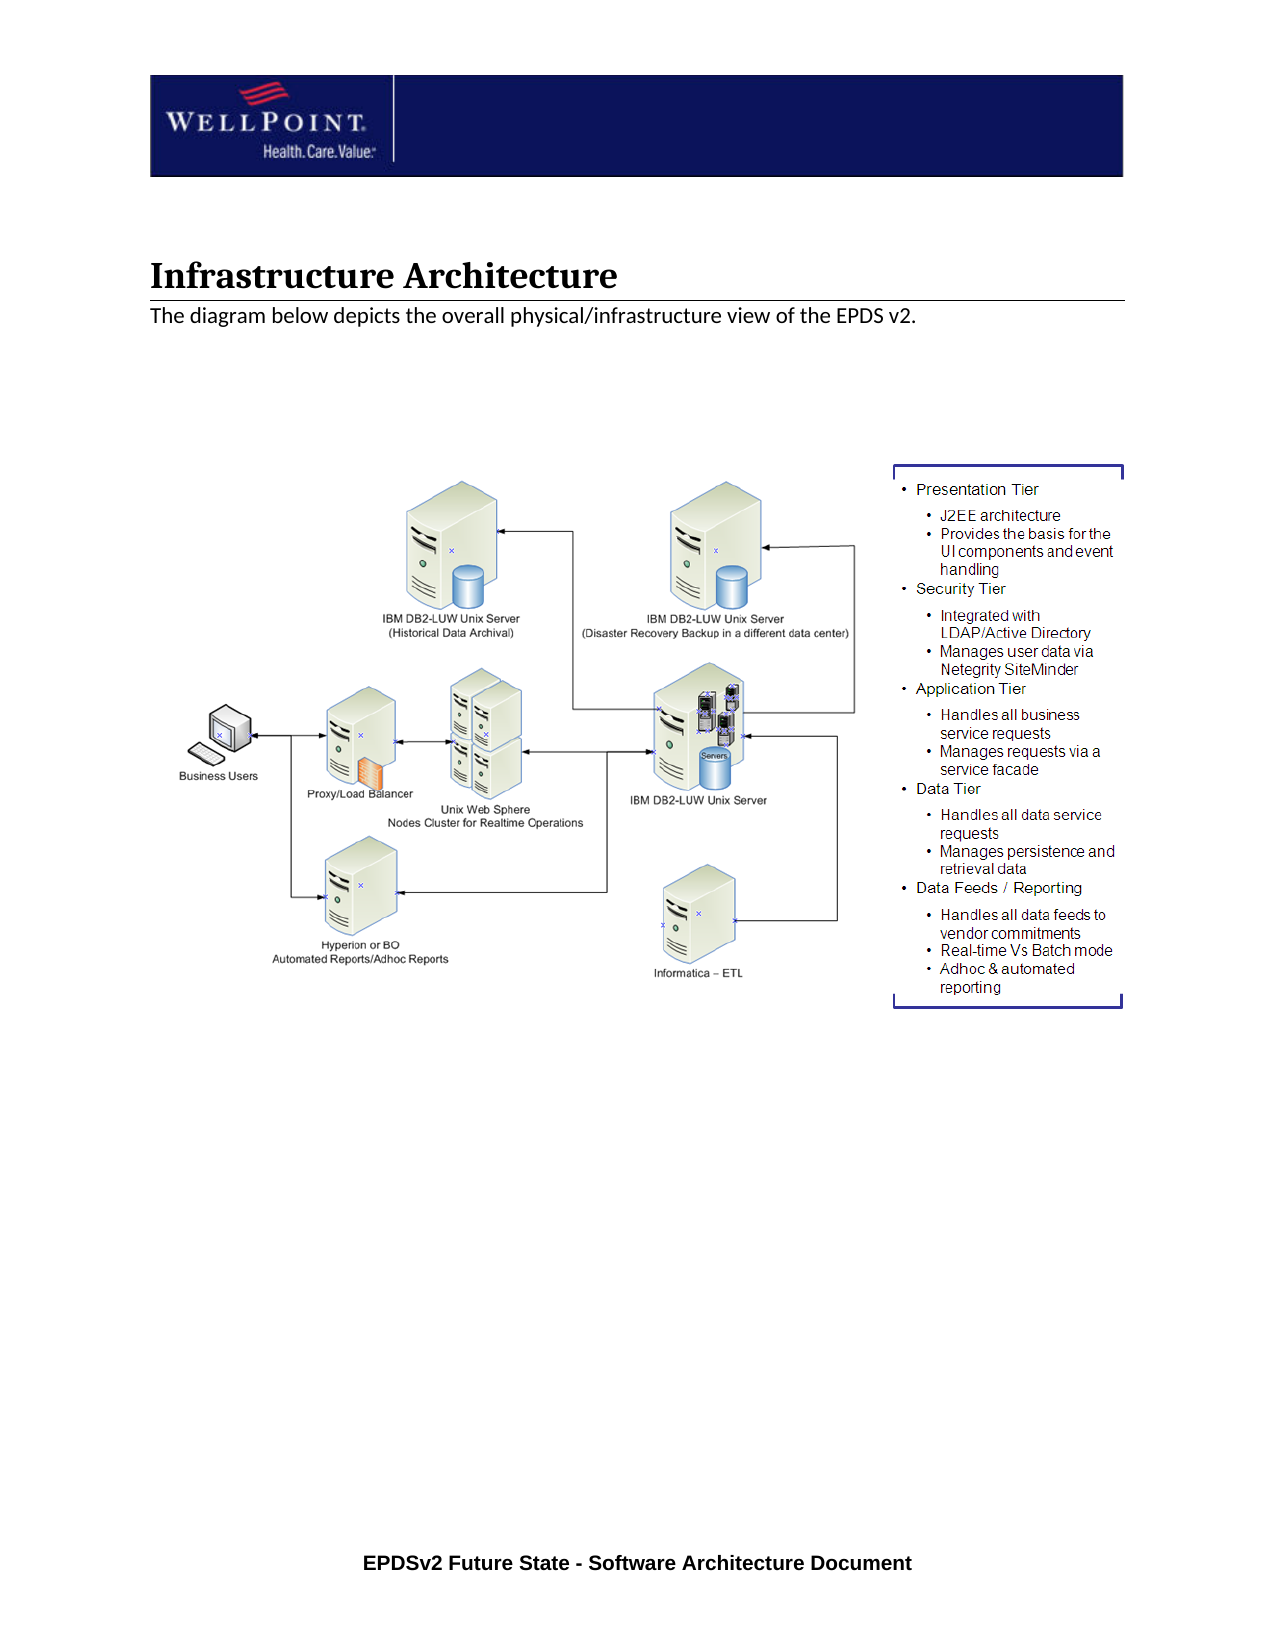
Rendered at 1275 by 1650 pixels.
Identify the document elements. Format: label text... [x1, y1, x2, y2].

subtitle Infrastructure Architecture [150, 254, 1125, 300]
picture [150, 460, 1125, 1019]
text The diagram below depicts the overall physical/infrastructure view of the EPDS v2. [150, 301, 1125, 329]
picture [150, 75, 1124, 177]
